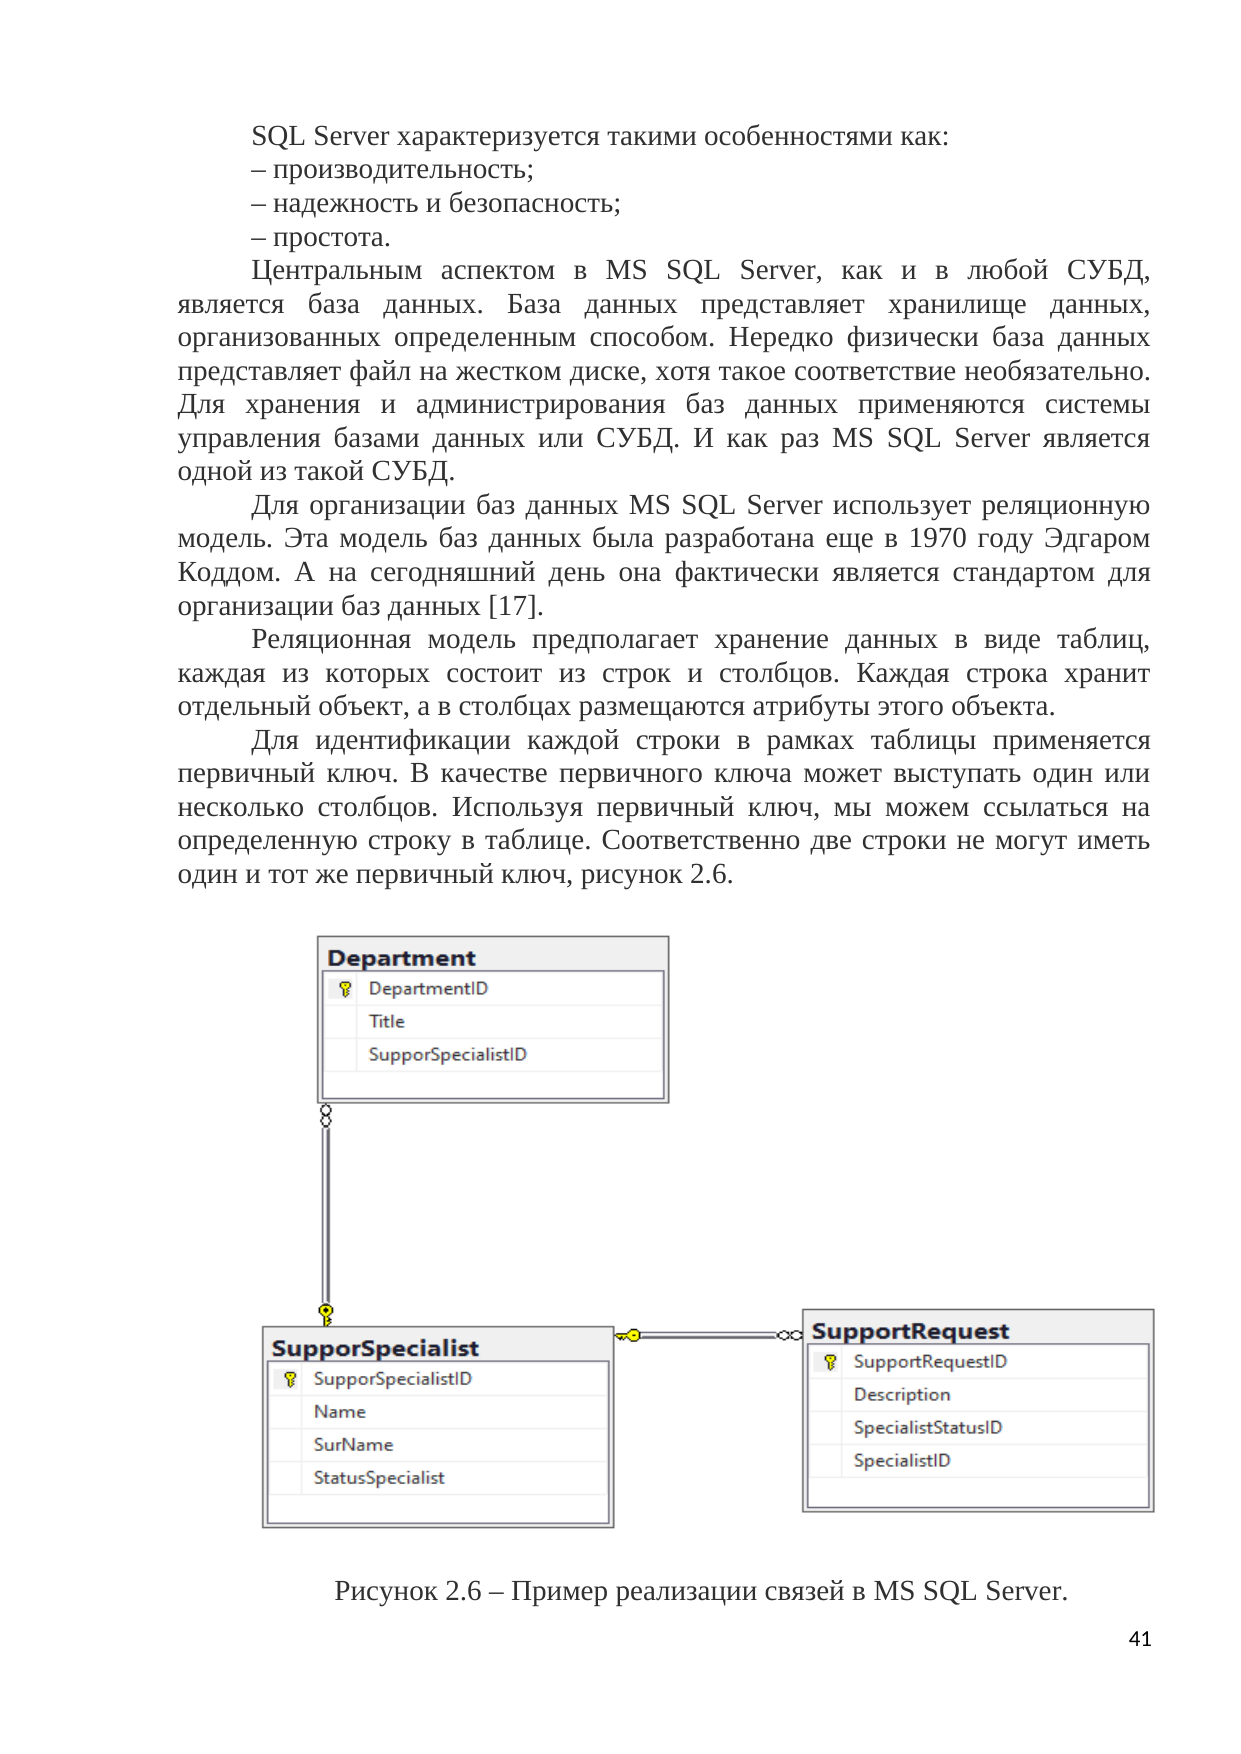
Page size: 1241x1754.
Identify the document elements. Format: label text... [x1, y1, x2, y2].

text Центральным аспектом в MS SQL Server, как и в любой СУБД, является база данных. База данных представляет хранилище данных, организованных определенным способом. Нередко физически база данных представляет файл на жестком диске, хотя такое соответствие необязательно. Для хранения и администрирования баз данных применяются системы управления базами данных или СУБД. И как раз MS SQL Server является одной из такой СУБД. [177, 252, 1152, 487]
text – производительность; [177, 152, 1152, 185]
text – надежность и безопасность; [177, 185, 1152, 219]
text SQL Server характеризуется такими особенностями как: [177, 118, 1152, 152]
text Реляционная модель предполагает хранение данных в виде таблиц, каждая из которых состоит из строк и столбцов. Каждая строка хранит отдельный объект, а в столбцах размещаются атрибуты этого объекта. [177, 621, 1152, 722]
text – простота. [177, 219, 1152, 252]
picture [251, 923, 1163, 1540]
text Для идентификации каждой строки в рамках таблицы применяется первичный ключ. В качестве первичного ключа может выступать один или несколько столбцов. Используя первичный ключ, мы можем ссылаться на определенную строку в таблице. Соответственно две строки не могут иметь один и тот же первичный ключ, рисунок 2.6. [177, 722, 1152, 889]
text Рисунок 2.6 – Пример реализации связей в MS SQL Server. [177, 1573, 1152, 1607]
text Для организации баз данных MS SQL Server использует реляционную модель. Эта модель баз данных была разработана еще в 1970 году Эдгаром Коддом. А на сегодняшний день она фактически является стандартом для организации баз данных [17]. [177, 487, 1152, 621]
